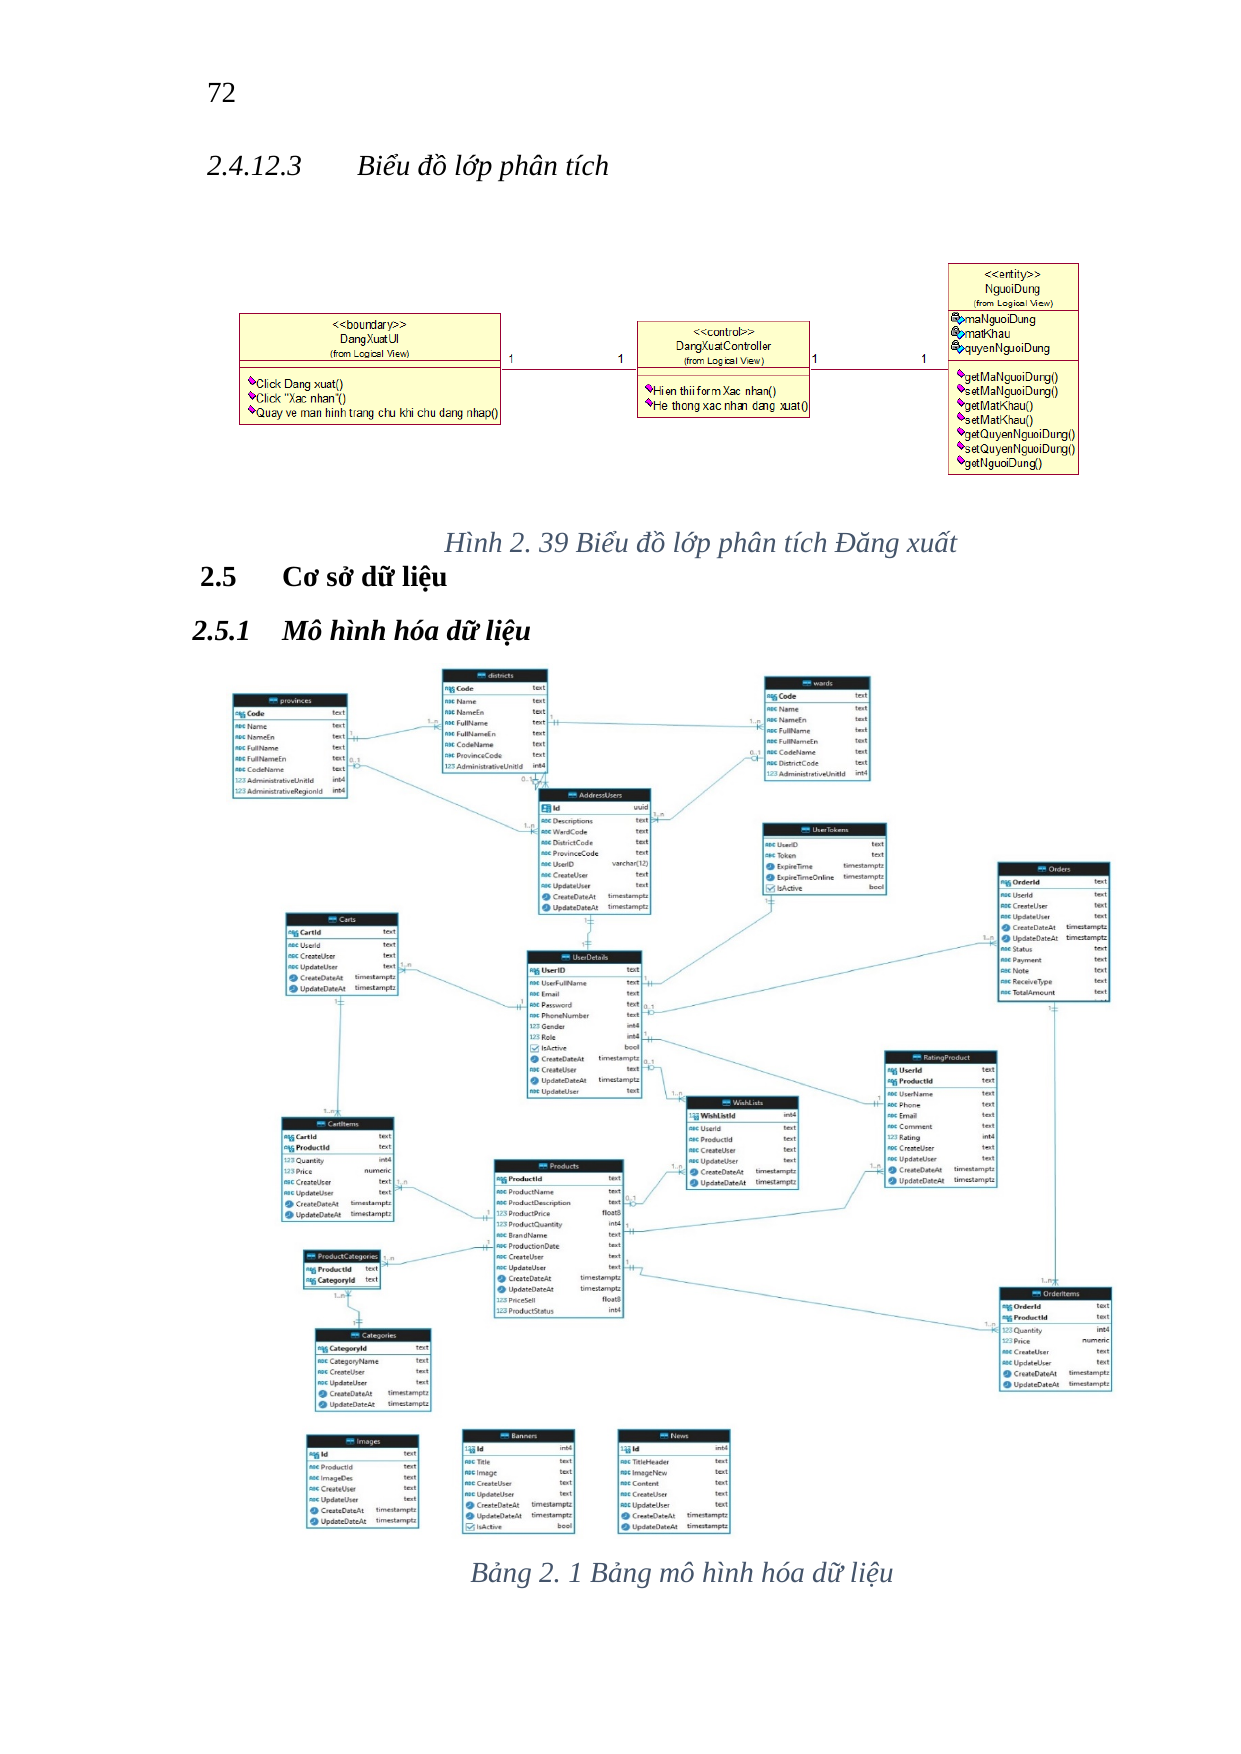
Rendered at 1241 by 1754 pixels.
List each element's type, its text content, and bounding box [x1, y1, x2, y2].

subtitle Biểu đồ lớp phân tích [207, 148, 1122, 181]
picture [226, 663, 1118, 1539]
picture [206, 198, 1123, 509]
text Hình 2. 39 Biểu đồ lớp phân tích Đăng xuất [207, 526, 1122, 559]
text Bảng 2. 1 Bảng mô hình hóa dữ liệu [244, 1556, 1122, 1589]
subtitle Cơ sở dữ liệu [207, 559, 1122, 593]
subtitle Mô hình hóa dữ liệu [207, 613, 1122, 647]
